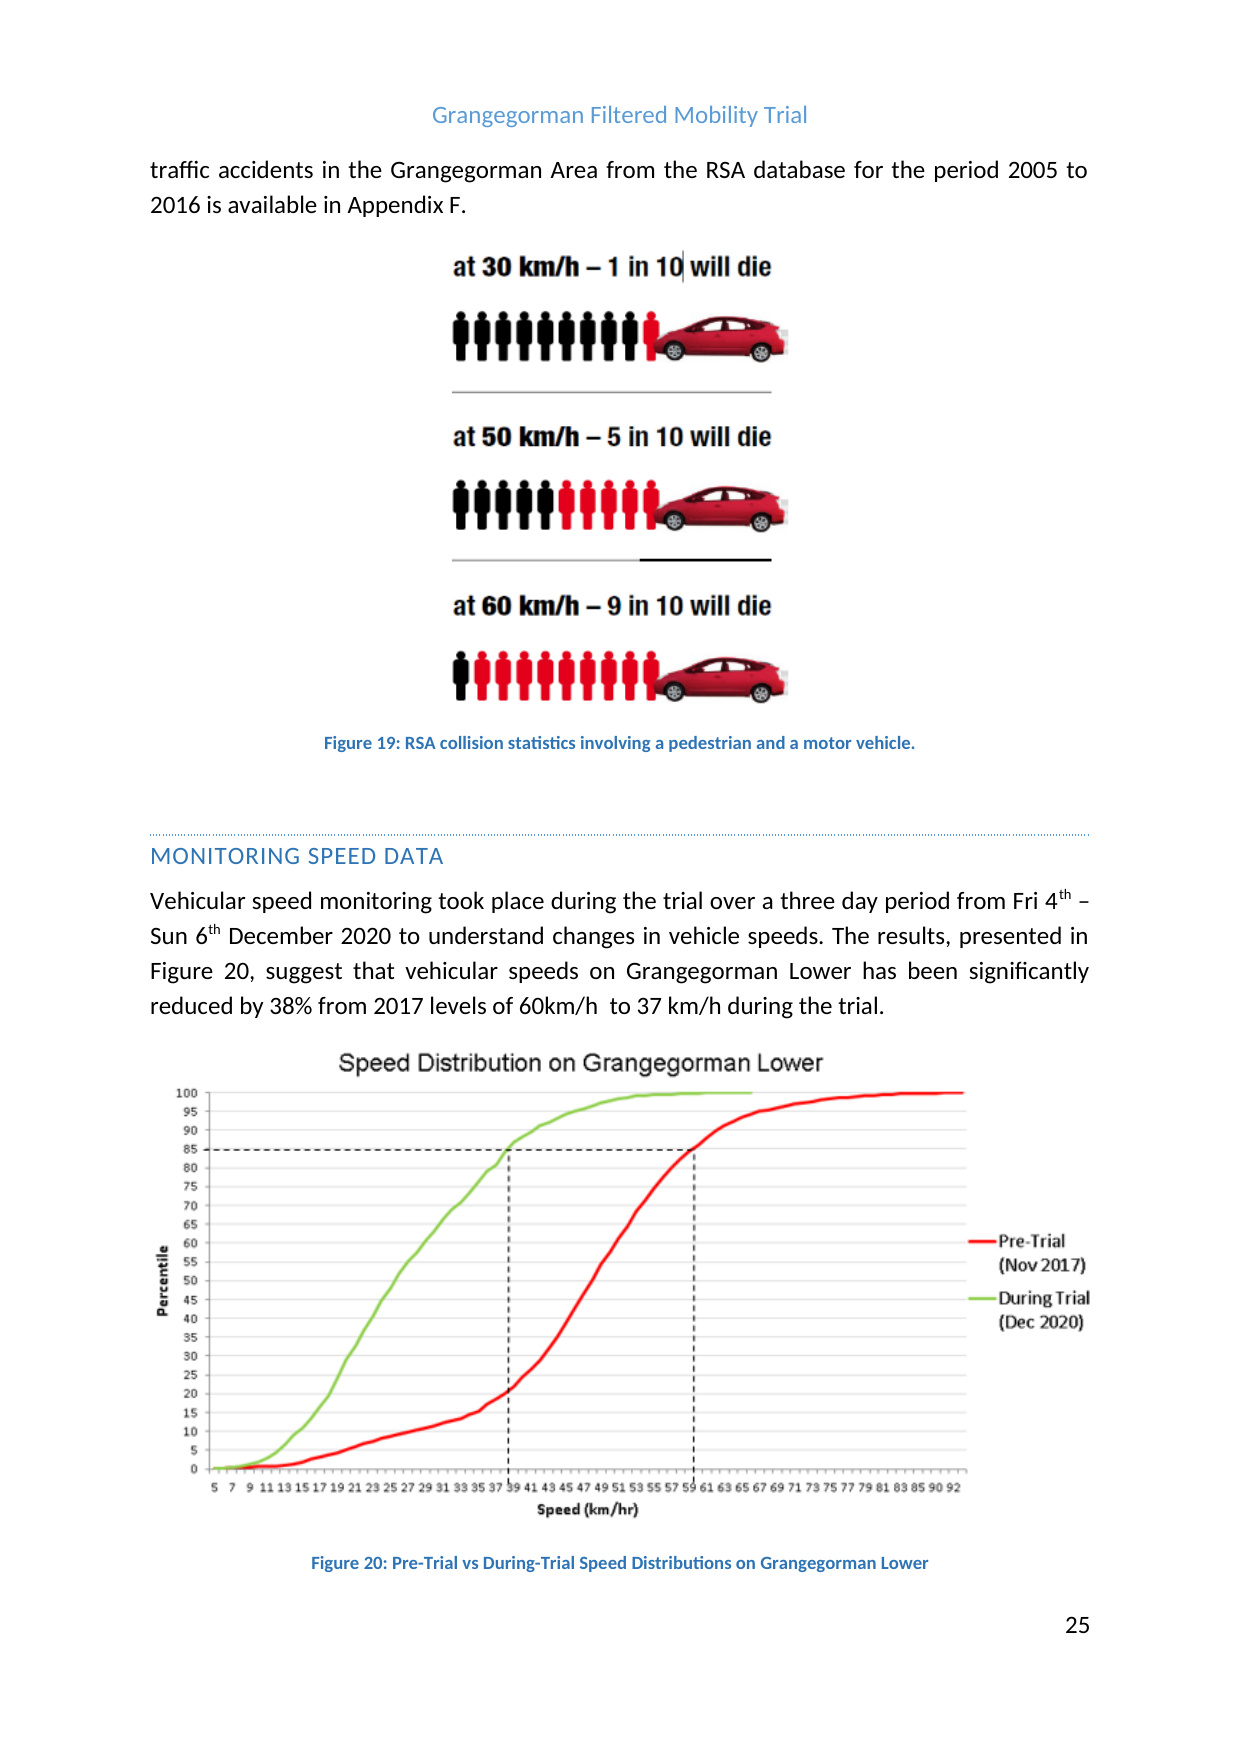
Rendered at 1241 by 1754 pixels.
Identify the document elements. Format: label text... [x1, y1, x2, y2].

text Figure 20: Pre-Trial vs During-Trial Speed Distributions on Grangegorman Lower [150, 1551, 1090, 1574]
picture [451, 245, 789, 706]
subtitle Monitoring Speed Data [150, 834, 1090, 871]
text Vehicular speed monitoring took place during the trial over a three day period from Fri 4th – Sun 6th December 2020 to understand changes in vehicle speeds. The results, presented in Figure 20, suggest that vehicular speeds on Grangegorman Lower has been significantly reduced by 38% from 2017 levels of 60km/h to 37 km/h during the trial. [150, 886, 1090, 1021]
text Figure 19: RSA collision statistics involving a pedestrian and a motor vehicle. [150, 731, 1090, 754]
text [150, 154, 1090, 220]
picture [150, 1046, 1097, 1526]
